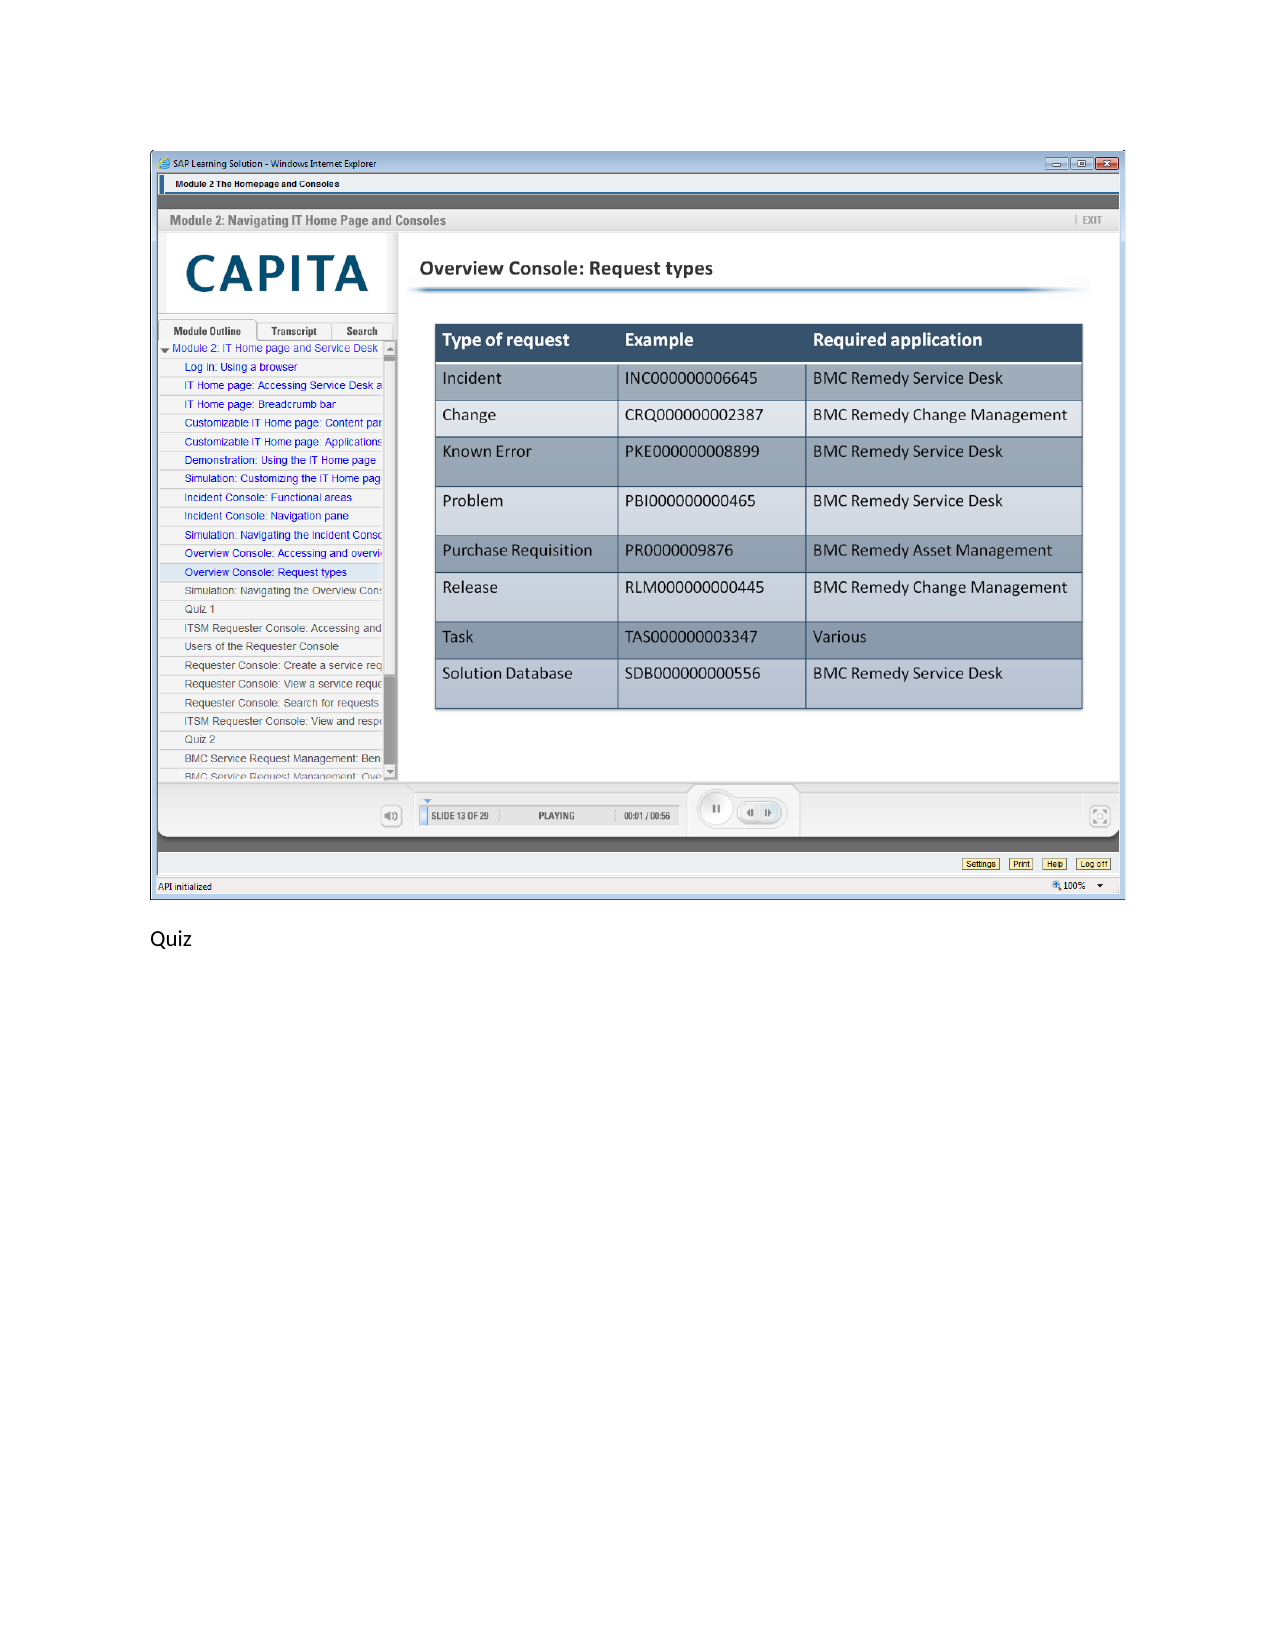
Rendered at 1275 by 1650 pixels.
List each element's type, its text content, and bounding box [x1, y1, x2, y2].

picture [150, 150, 1125, 900]
text Quiz [150, 924, 1125, 953]
